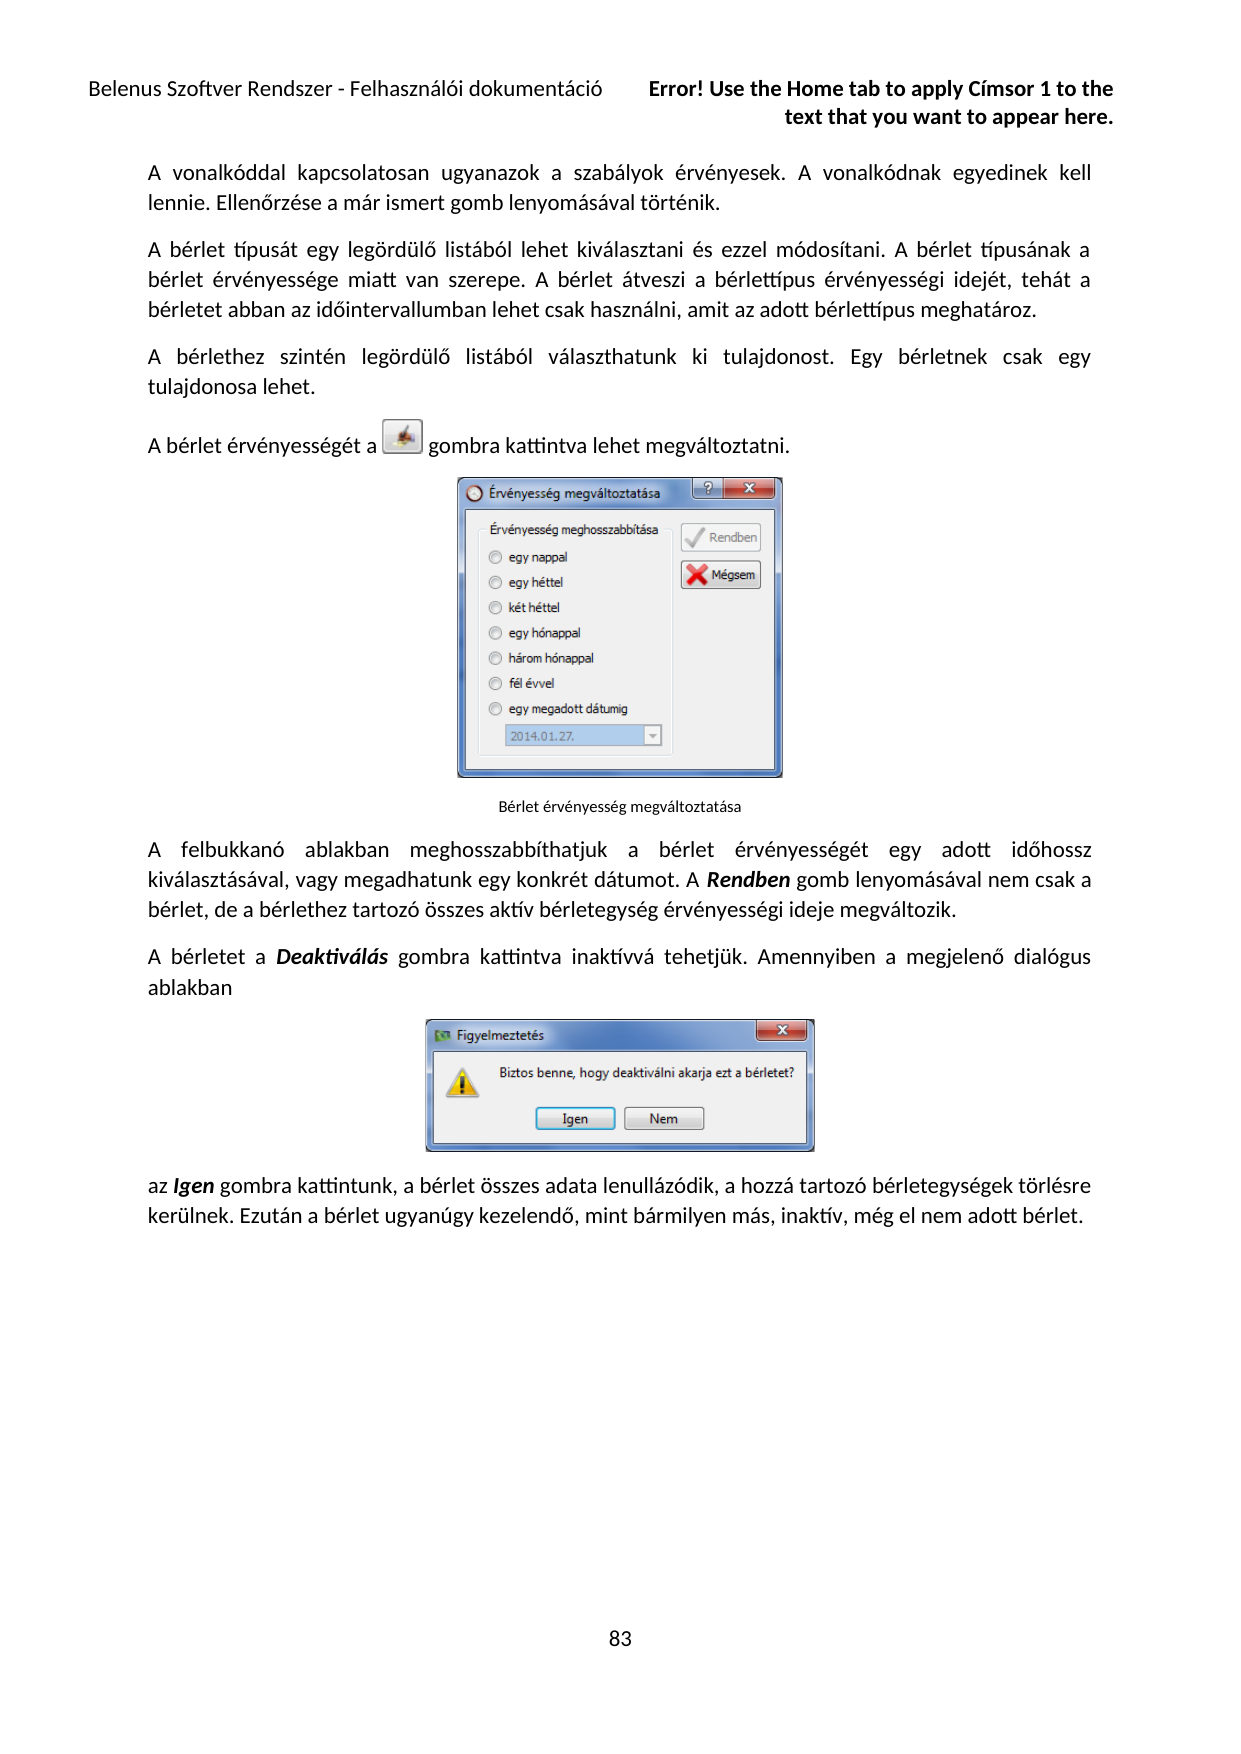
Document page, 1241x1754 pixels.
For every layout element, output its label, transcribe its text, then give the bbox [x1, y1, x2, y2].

text az Igen gombra kattintunk, a bérlet összes adata lenullázódik, a hozzá tartozó bérletegységek törlésre kerülnek. Ezután a bérlet ugyanúgy kezelendő, mint bármilyen más, inaktív, még el nem adott bérlet. [148, 1171, 1093, 1229]
text A bérlet érvényességét a gombra kattintva lehet megváltoztatni. [148, 419, 1093, 459]
text A felbukkanó ablakban meghosszabbíthatjuk a bérlet érvényességét egy adott időhossz kiválasztásával, vagy megadhatunk egy konkrét dátumot. A Rendben gomb lenyomásával nem csak a bérlet, de a bérlethez tartozó összes aktív bérletegység érvényességi ideje megváltozik. [148, 835, 1093, 924]
text Bérlet érvényesség megváltoztatása [148, 797, 1093, 817]
text A vonalkóddal kapcsolatosan ugyanazok a szabályok érvényesek. A vonalkódnak egyedinek kell lennie. Ellenőrzése a már ismert gomb lenyomásával történik. [148, 158, 1093, 216]
picture [425, 1019, 815, 1152]
text A bérlet típusát egy legördülő listából lehet kiválasztani és ezzel módosítani. A bérlet típusának a bérlet érvényessége miatt van szerepe. A bérlet átveszi a bérlettípus érvényességi idejét, tehát a bérletet abban az időintervallumban lehet csak használni, amit az adott bérlettípus meghatároz. [148, 235, 1093, 323]
text A bérletet a Deaktiválás gombra kattintva inaktívvá tehetjük. Amennyiben a megjelenő dialógus ablakban [148, 942, 1093, 1001]
picture [382, 419, 423, 454]
text A bérlethez szintén legördülő listából választhatunk ki tulajdonost. Egy bérletnek csak egy tulajdonosa lehet. [148, 342, 1093, 400]
picture [457, 477, 783, 778]
